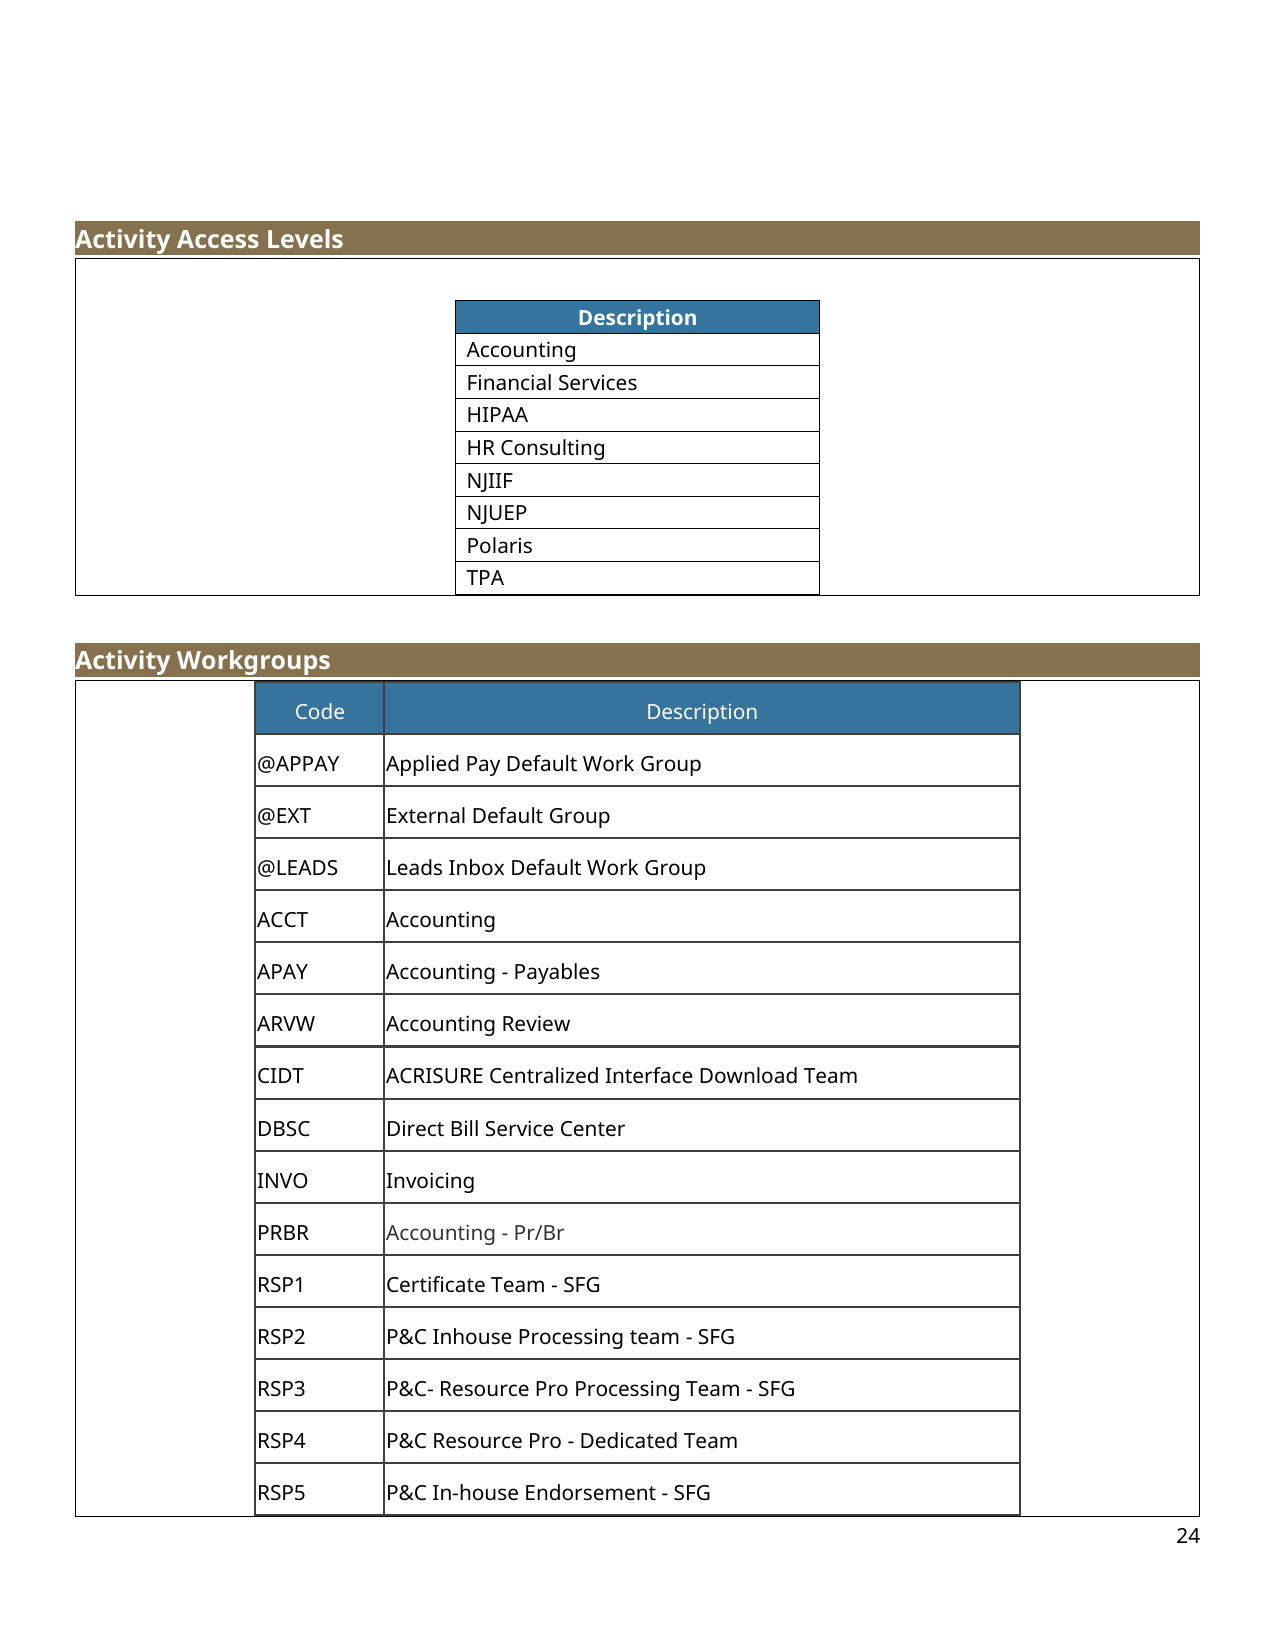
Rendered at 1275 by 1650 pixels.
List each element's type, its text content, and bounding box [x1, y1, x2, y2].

table_header [256, 1308, 383, 1358]
table_header [385, 787, 1019, 837]
subtitle Activity Access Levels [75, 221, 1200, 255]
table_header [385, 1048, 1019, 1098]
table_header [256, 1464, 383, 1514]
table_header [385, 995, 1019, 1045]
table_header [256, 1412, 383, 1462]
table_header [76, 259, 1199, 595]
table_header [256, 1360, 383, 1410]
table_header [1021, 681, 1199, 1516]
table_header [256, 735, 383, 785]
table_header [256, 995, 383, 1045]
table_header [385, 1100, 1019, 1150]
table_header [256, 839, 383, 889]
table_header [385, 1204, 1019, 1254]
table_header [385, 1152, 1019, 1202]
table_header [385, 891, 1019, 941]
table_header [256, 891, 383, 941]
table_header [385, 839, 1019, 889]
table_header [385, 735, 1019, 785]
table_header [385, 1256, 1019, 1306]
table_header [256, 943, 383, 993]
table_header [385, 1308, 1019, 1358]
table_header [256, 1204, 383, 1254]
table_header [256, 1048, 383, 1098]
table_header [385, 1412, 1019, 1462]
table_header [256, 1100, 383, 1150]
table_header [256, 1256, 383, 1306]
table_header [256, 787, 383, 837]
table_header [385, 943, 1019, 993]
subtitle Activity Workgroups [75, 643, 1200, 677]
table_header [385, 1360, 1019, 1410]
table_header [385, 1464, 1019, 1514]
table_header [76, 681, 254, 1516]
table_header [256, 1152, 383, 1202]
